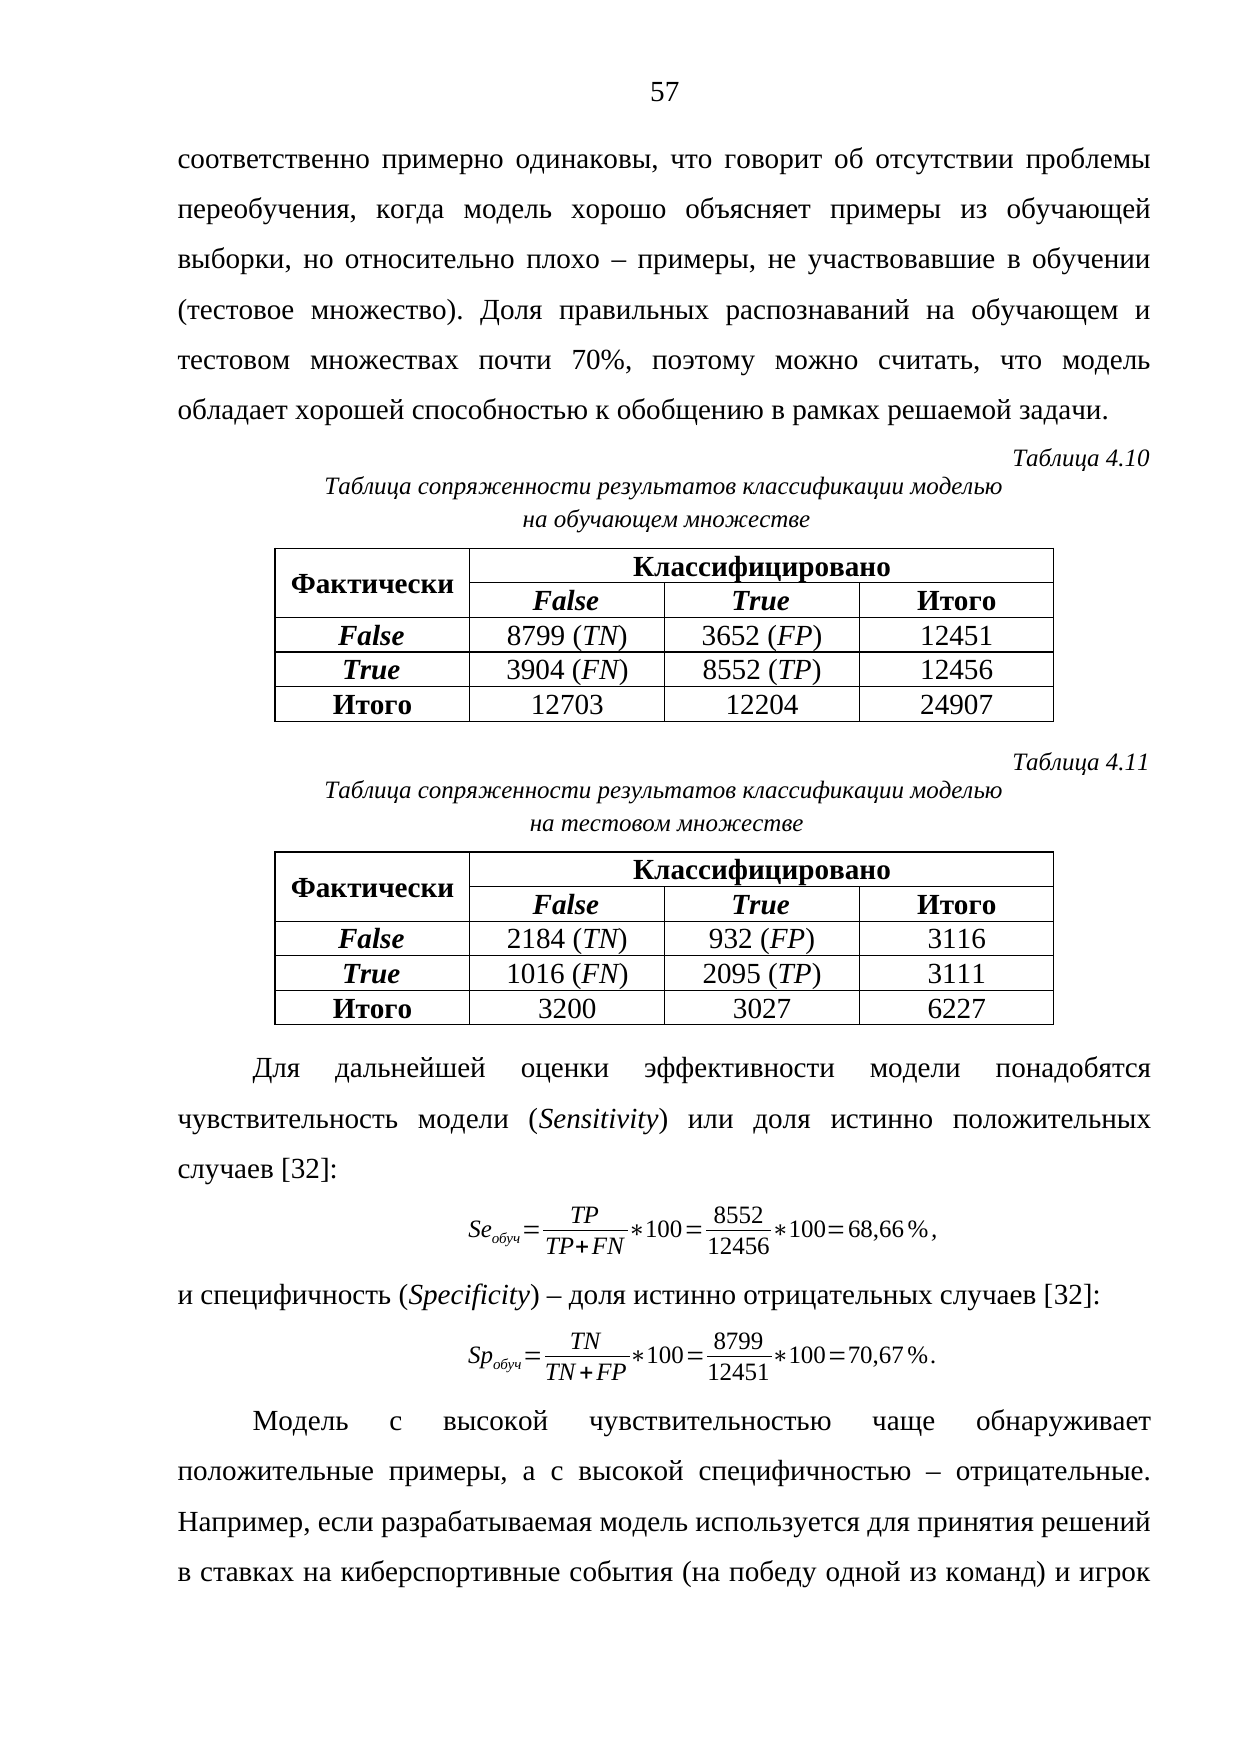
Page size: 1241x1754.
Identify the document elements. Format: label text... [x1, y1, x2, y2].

table_cell 3027 [665, 991, 859, 1024]
table_cell 1016 (FN) [470, 956, 664, 990]
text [177, 1403, 1152, 1588]
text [177, 141, 1152, 426]
text Таблица 4.11 [177, 747, 1152, 775]
table_cell 12703 [470, 687, 664, 721]
table_cell False [276, 922, 469, 955]
text Для дальнейшей оценки эффективности модели понадобятся чувствительность модели (Sensitivity) или доля истинно положительных случаев [32]: [177, 1050, 1152, 1184]
table_header Фактически [276, 549, 469, 617]
table_header Классифицировано [470, 853, 1053, 886]
table_cell 8552 (TP) [665, 653, 859, 686]
text и специфичность (Specificity) – доля истинно отрицательных случаев [32]: [177, 1277, 1152, 1311]
table_cell 6227 [860, 991, 1053, 1024]
table_cell 3200 [470, 991, 664, 1024]
table_cell True [276, 956, 469, 990]
text на тестовом множестве [177, 808, 1152, 837]
table_header Фактически [276, 853, 469, 921]
table_cell True [665, 583, 859, 617]
table_cell 3111 [860, 956, 1053, 990]
table_cell 2184 (TN) [470, 922, 664, 955]
table_cell 3116 [860, 922, 1053, 955]
text Таблица 4.10 [177, 443, 1152, 471]
table_cell 12204 [665, 687, 859, 721]
table_cell Итого [860, 583, 1053, 617]
text Таблица сопряженности результатов классификации моделью [177, 471, 1152, 500]
table_cell False [276, 618, 469, 651]
table_cell Итого [860, 887, 1053, 921]
table_cell 932 (FP) [665, 922, 859, 955]
table_cell 3904 (FN) [470, 653, 664, 686]
table_cell 2095 (TP) [665, 956, 859, 990]
table_cell True [276, 653, 469, 686]
table_cell Итого [276, 687, 469, 721]
table_header Классифицировано [470, 549, 1053, 582]
table_cell True [665, 887, 859, 921]
table_cell False [470, 887, 664, 921]
table_cell 12451 [860, 618, 1053, 651]
text Таблица сопряженности результатов классификации моделью [177, 775, 1152, 804]
table_cell 12456 [860, 653, 1053, 686]
table_cell 8799 (TN) [470, 618, 664, 651]
text на обучающем множестве [177, 504, 1152, 533]
table_cell 3652 (FP) [665, 618, 859, 651]
table_cell False [470, 583, 664, 617]
table_cell Итого [276, 991, 469, 1024]
table_cell 24907 [860, 687, 1053, 721]
